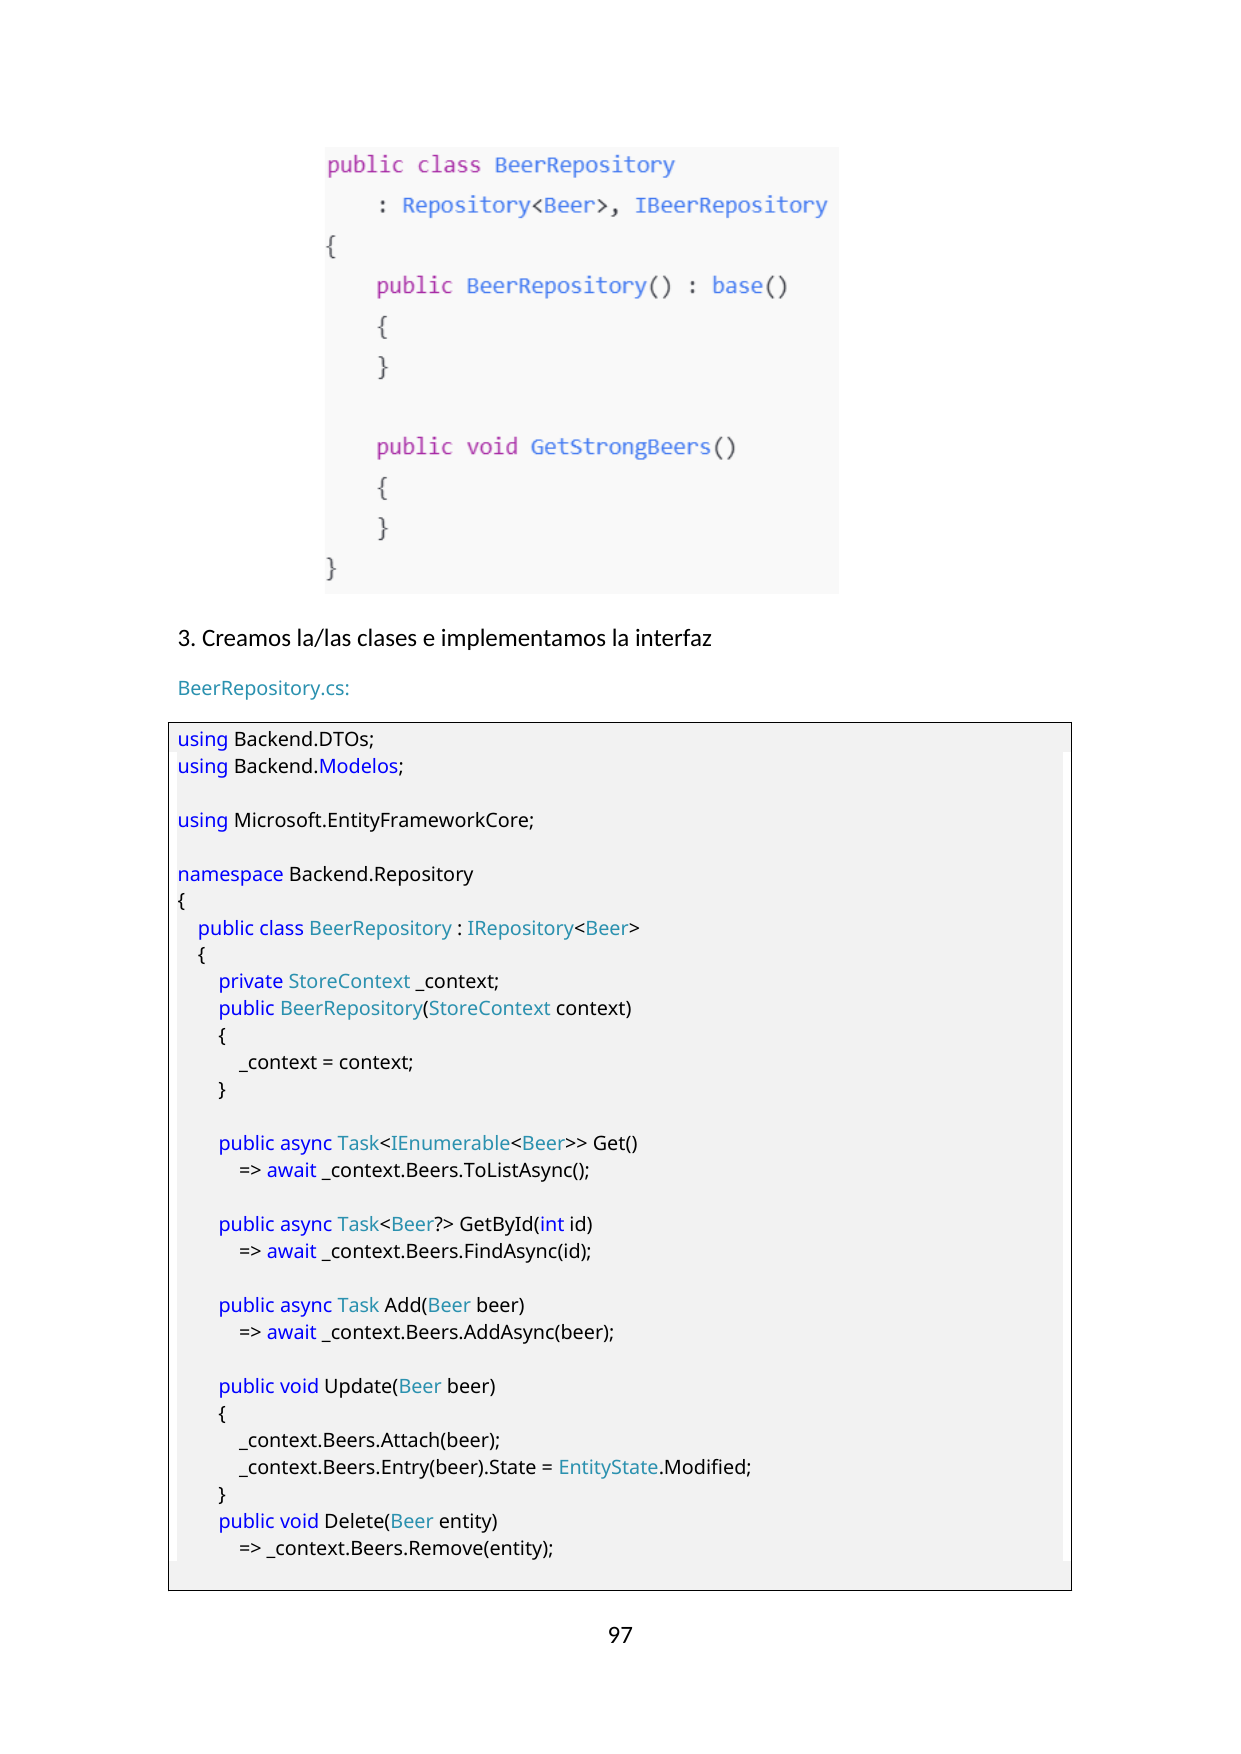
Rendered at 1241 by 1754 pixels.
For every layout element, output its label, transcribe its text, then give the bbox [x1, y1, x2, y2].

text _context = context; [177, 1049, 1063, 1076]
text => _context.Beers.Remove(entity); [177, 1534, 1063, 1558]
picture [324, 147, 839, 594]
text using Backend.Modelos; [177, 752, 1063, 779]
text public async Task<Beer?> GetById(int id) [177, 1211, 1063, 1237]
text => await _context.Beers.AddAsync(beer); [177, 1318, 1063, 1345]
text private StoreContext _context; [177, 968, 1063, 995]
text public async Task<IEnumerable<Beer>> Get() [177, 1129, 1063, 1157]
text using Backend.DTOs; [169, 723, 1071, 752]
text public void Delete(Beer entity) [177, 1507, 1063, 1534]
text public void Update(Beer beer) [177, 1372, 1063, 1399]
text => await _context.Beers.FindAsync(id); [177, 1237, 1063, 1264]
text { [177, 941, 1063, 968]
text } [177, 1076, 1063, 1103]
text public BeerRepository(StoreContext context) [177, 995, 1063, 1022]
text { [177, 1022, 1063, 1049]
text _context.Beers.Entry(beer).State = EntityState.Modified; [177, 1453, 1063, 1480]
text { [177, 1399, 1063, 1426]
text _context.Beers.Attach(beer); [177, 1426, 1063, 1453]
text { [177, 887, 1063, 914]
text BeerRepository.cs: [177, 674, 1063, 701]
text public class BeerRepository : IRepository<Beer> [177, 914, 1063, 941]
text => await _context.Beers.ToListAsync(); [177, 1157, 1063, 1183]
text namespace Backend.Repository [177, 860, 1063, 887]
text public async Task Add(Beer beer) [177, 1291, 1063, 1318]
text } [177, 1480, 1063, 1507]
text 3. Creamos la/las clases e implementamos la interfaz [177, 622, 1063, 653]
text using Microsoft.EntityFrameworkCore; [177, 806, 1063, 833]
